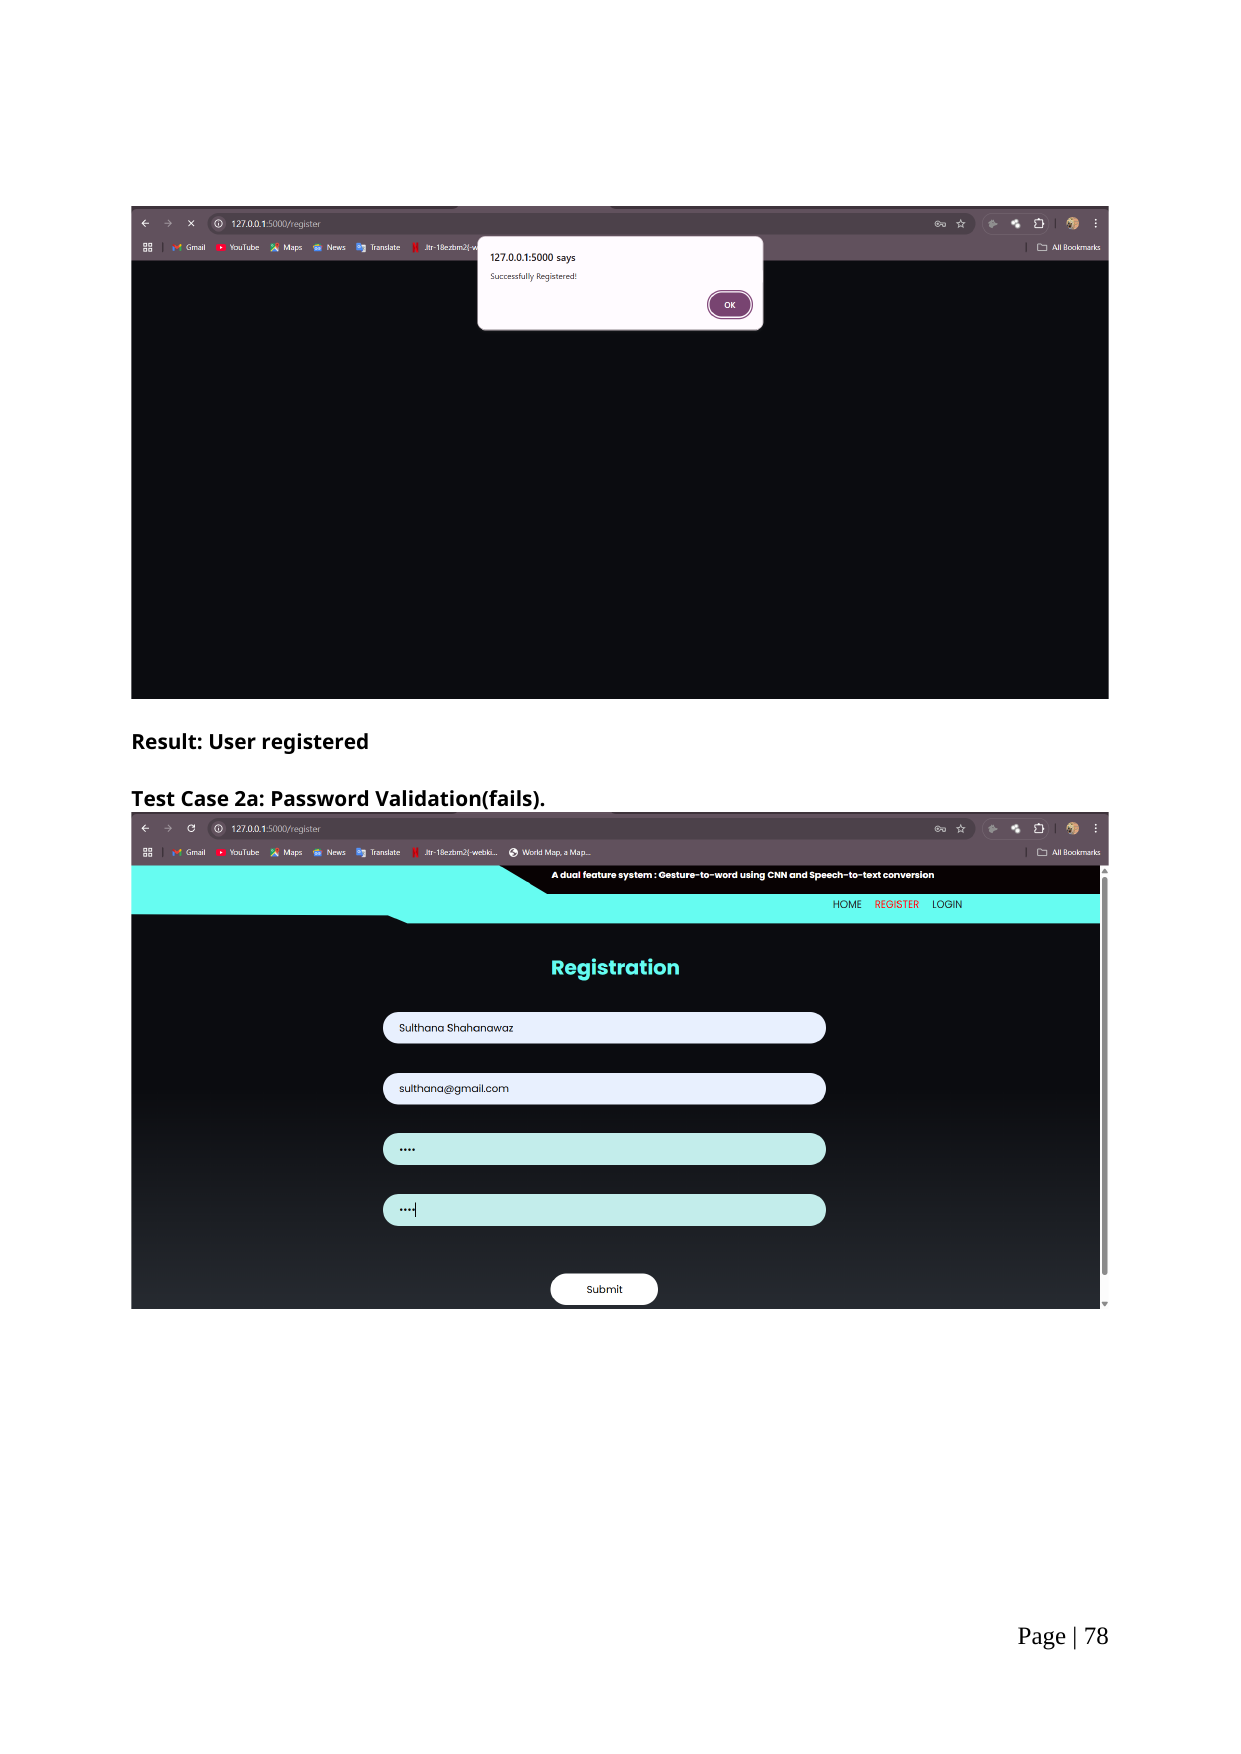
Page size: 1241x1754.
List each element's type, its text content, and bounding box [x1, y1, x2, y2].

text Result: User registered [131, 727, 1108, 756]
text Test Case 2a: Password Validation(fails). [131, 784, 1108, 812]
picture [131, 206, 1109, 699]
picture [131, 812, 1109, 1309]
